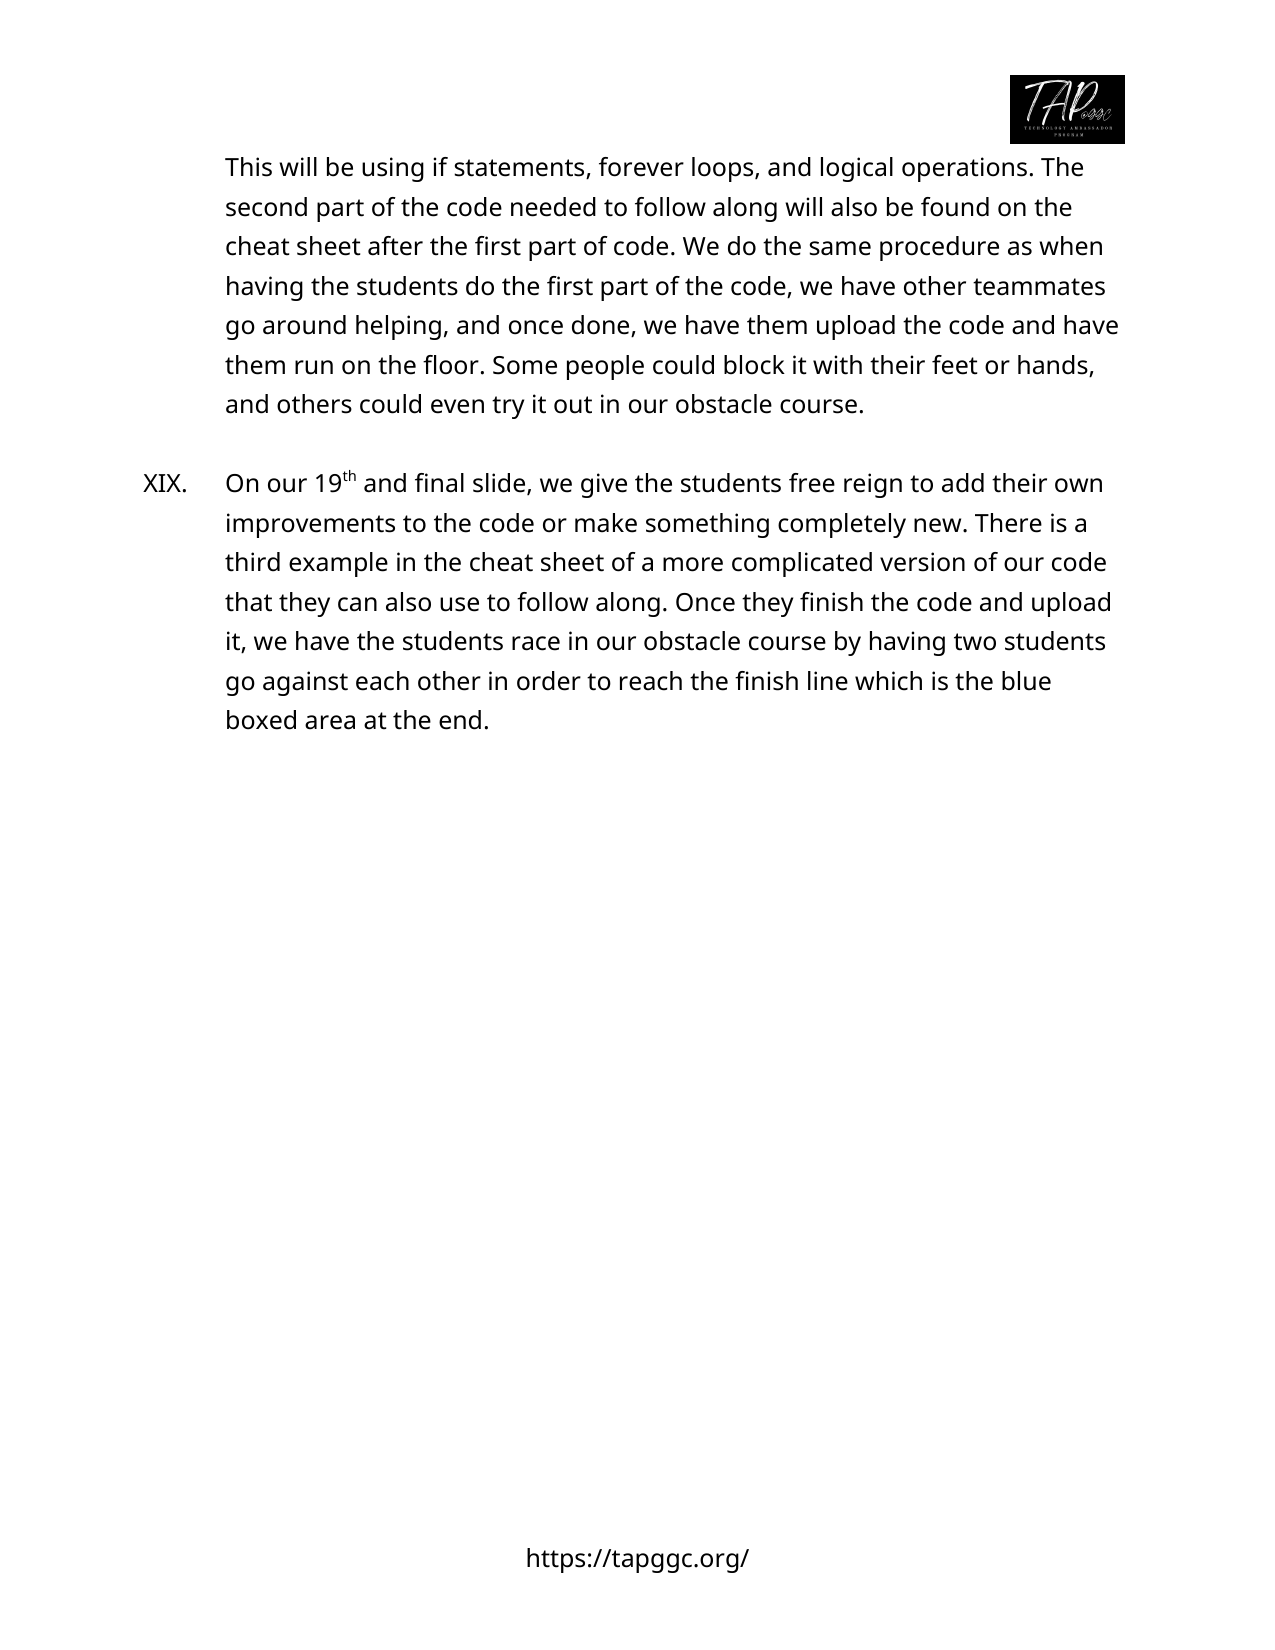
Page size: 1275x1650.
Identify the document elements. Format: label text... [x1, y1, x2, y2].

list On our 19th and final slide, we give the students free reign to add their own improvements to the code or make something completely new. There is a third example in the cheat sheet of a more complicated version of our code that they can also use to follow along. Once they finish the code and upload it, we have the students race in our obstacle course by having two students go against each other in order to reach the finish line which is the blue boxed area at the end. [187, 466, 1125, 737]
picture [1010, 75, 1125, 144]
